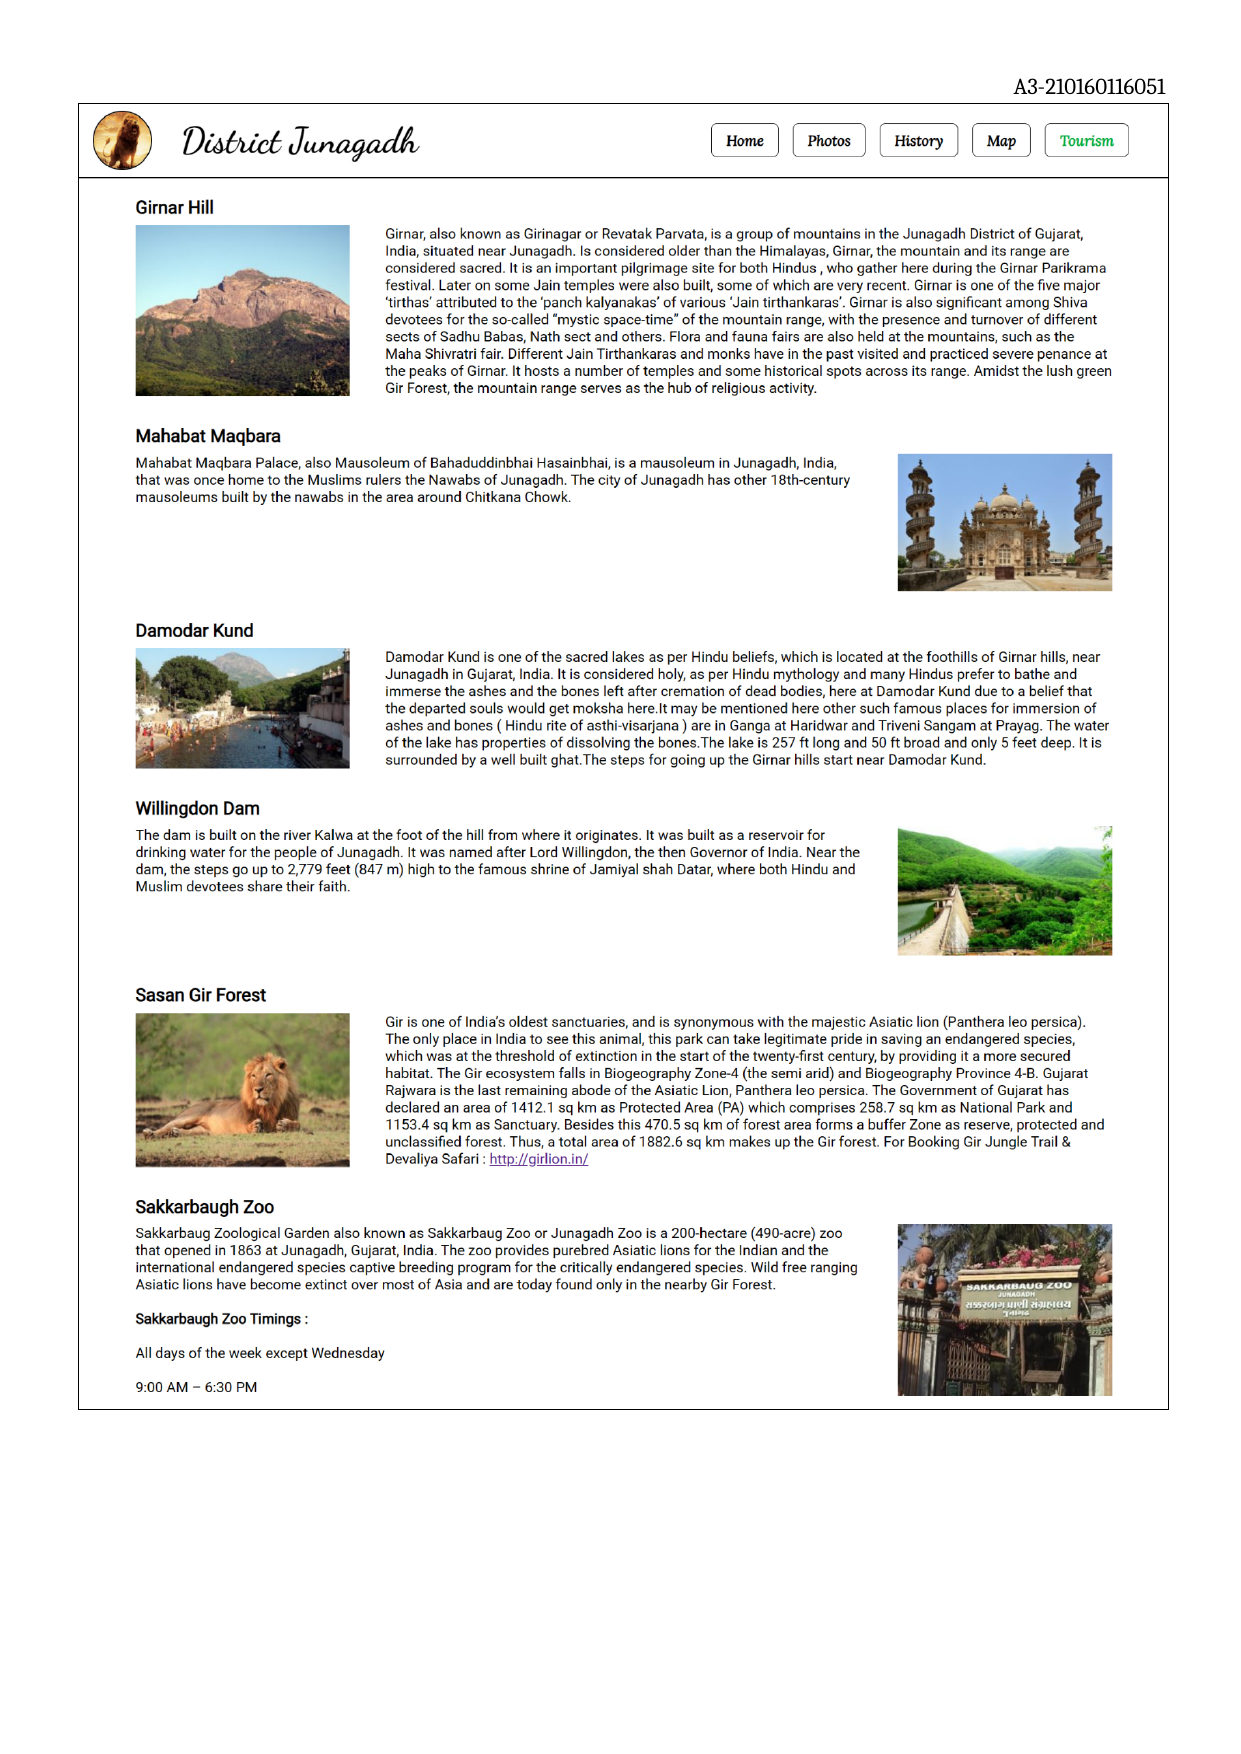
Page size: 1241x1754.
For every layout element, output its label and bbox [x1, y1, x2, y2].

picture [79, 104, 1168, 1409]
